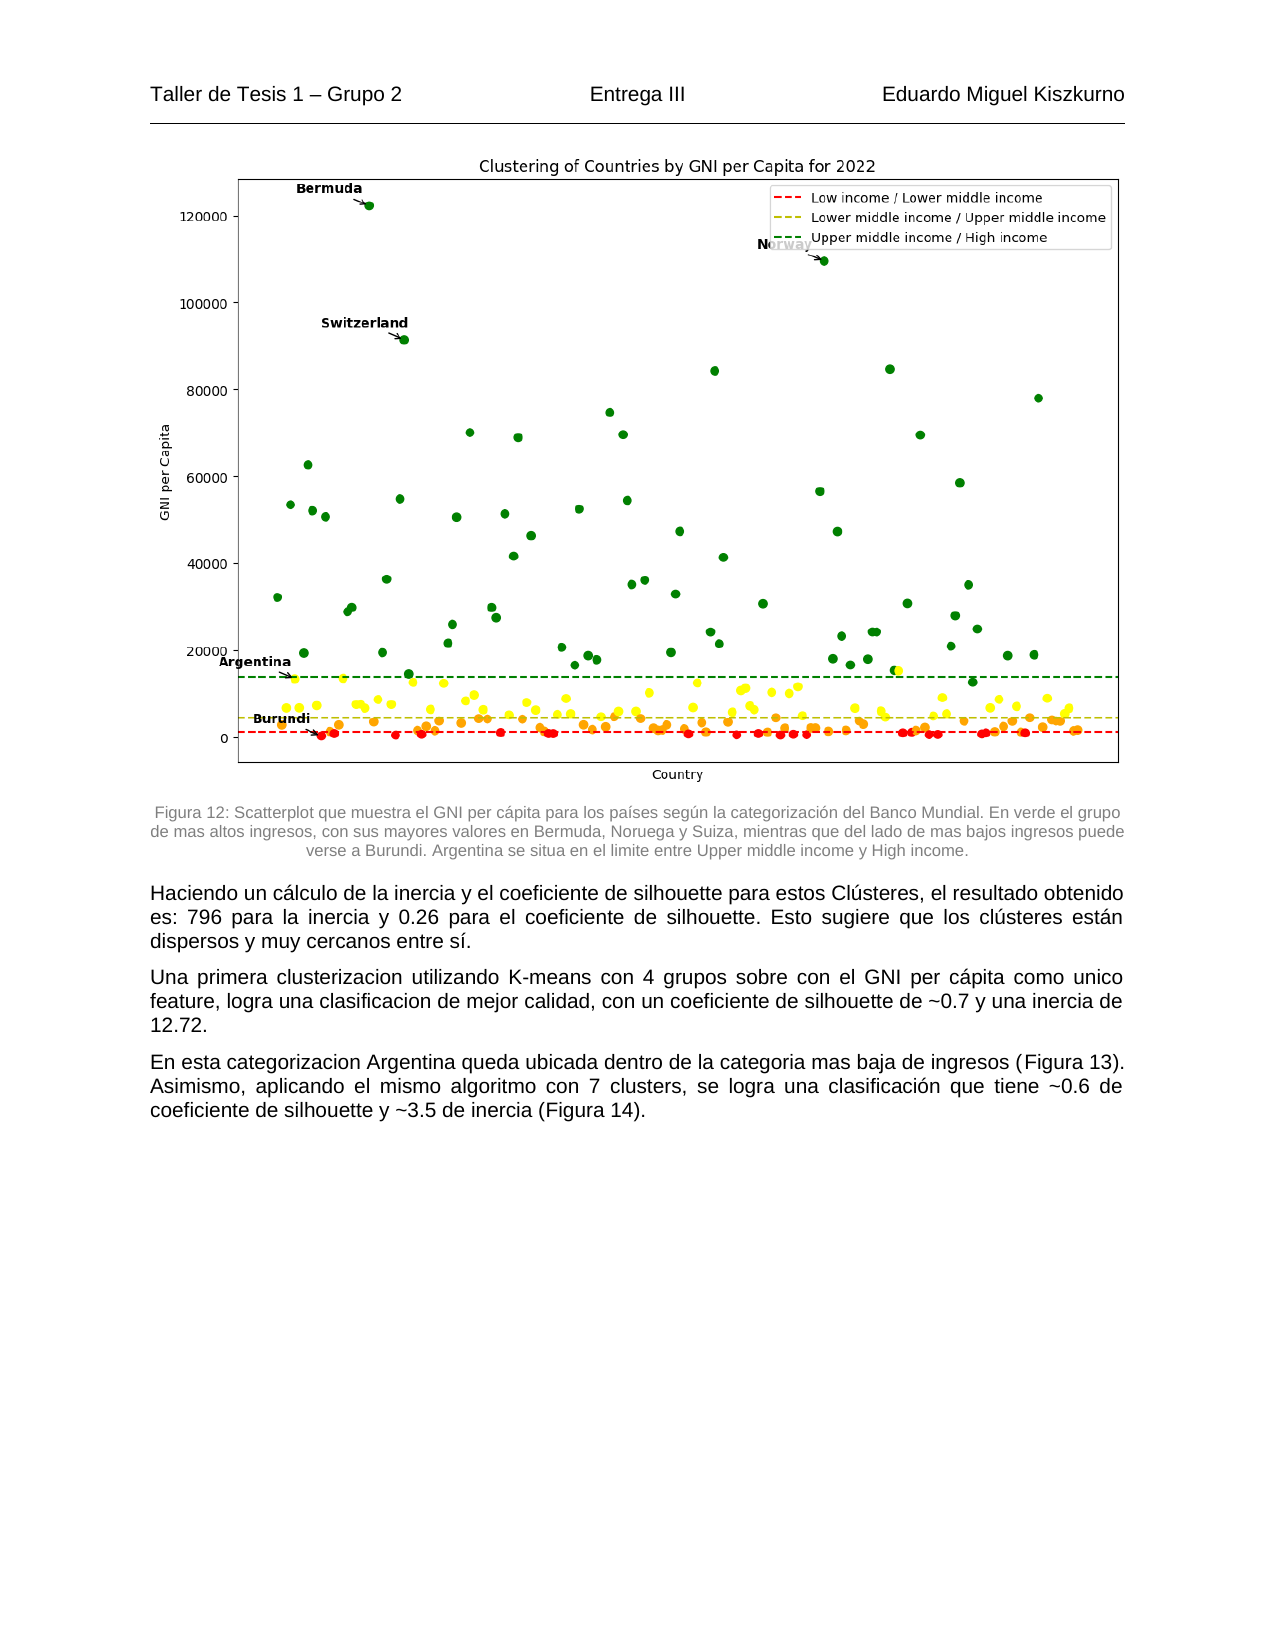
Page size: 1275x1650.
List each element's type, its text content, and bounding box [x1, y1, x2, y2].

picture [150, 150, 1125, 790]
text Figura 12: Scatterplot que muestra el GNI per cápita para los países según la categorización del Banco Mundial. En verde el grupo de mas altos ingresos, con sus mayores valores en Bermuda, Noruega y Suiza, mientras que del lado de mas bajos ingresos puede verse a Burundi. Argentina se situa en el limite entre Upper middle income y High income. [150, 802, 1125, 860]
text Haciendo un cálculo de la inercia y el coeficiente de silhouette para estos Clústeres, el resultado obtenido es: 796 para la inercia y 0.26 para el coeficiente de silhouette. Esto sugiere que los clústeres están dispersos y muy cercanos entre sí. [150, 881, 1125, 953]
text Una primera clusterizacion utilizando K-means con 4 grupos sobre con el GNI per cápita como unico feature, logra una clasificacion de mejor calidad, con un coeficiente de silhouette de ~0.7 y una inercia de 12.72. [150, 965, 1125, 1037]
